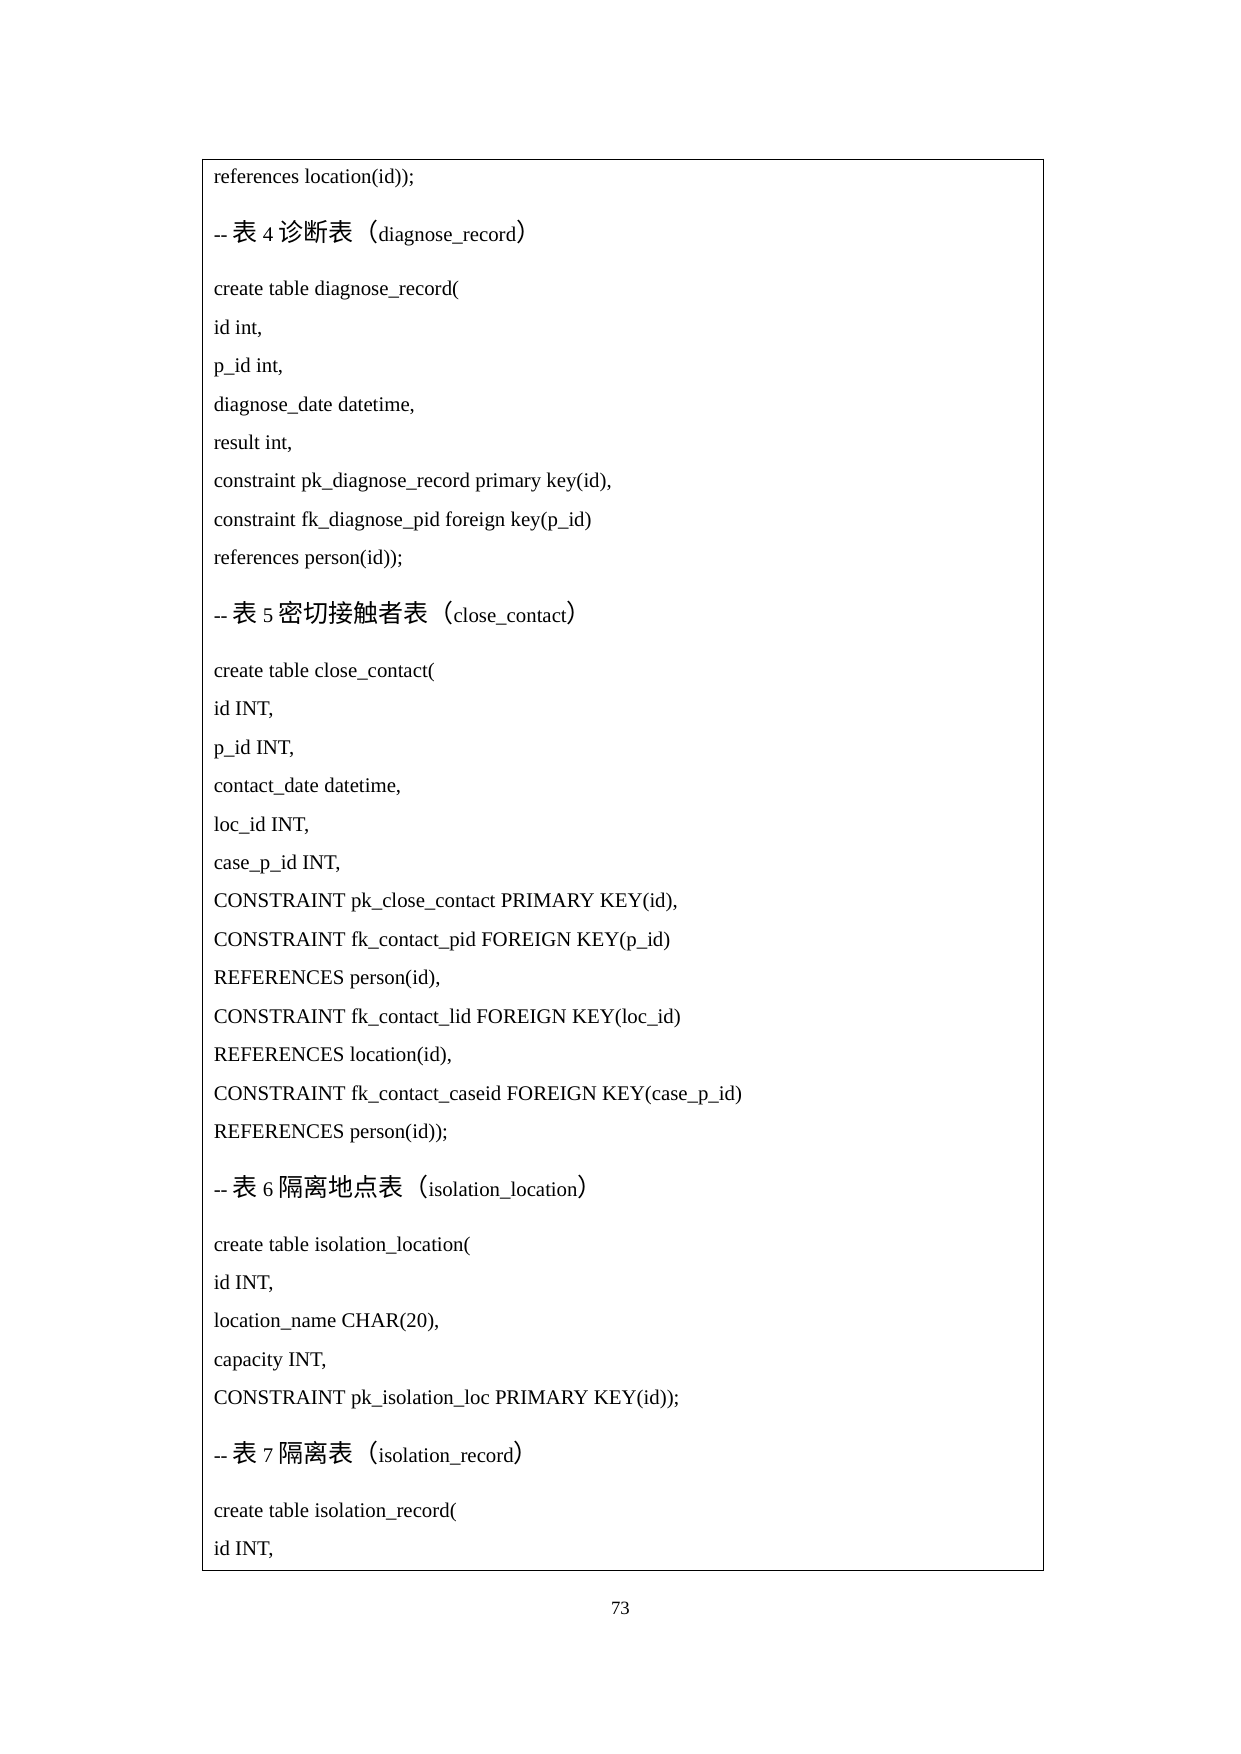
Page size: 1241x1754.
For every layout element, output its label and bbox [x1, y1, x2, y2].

table_header [203, 160, 1043, 1570]
